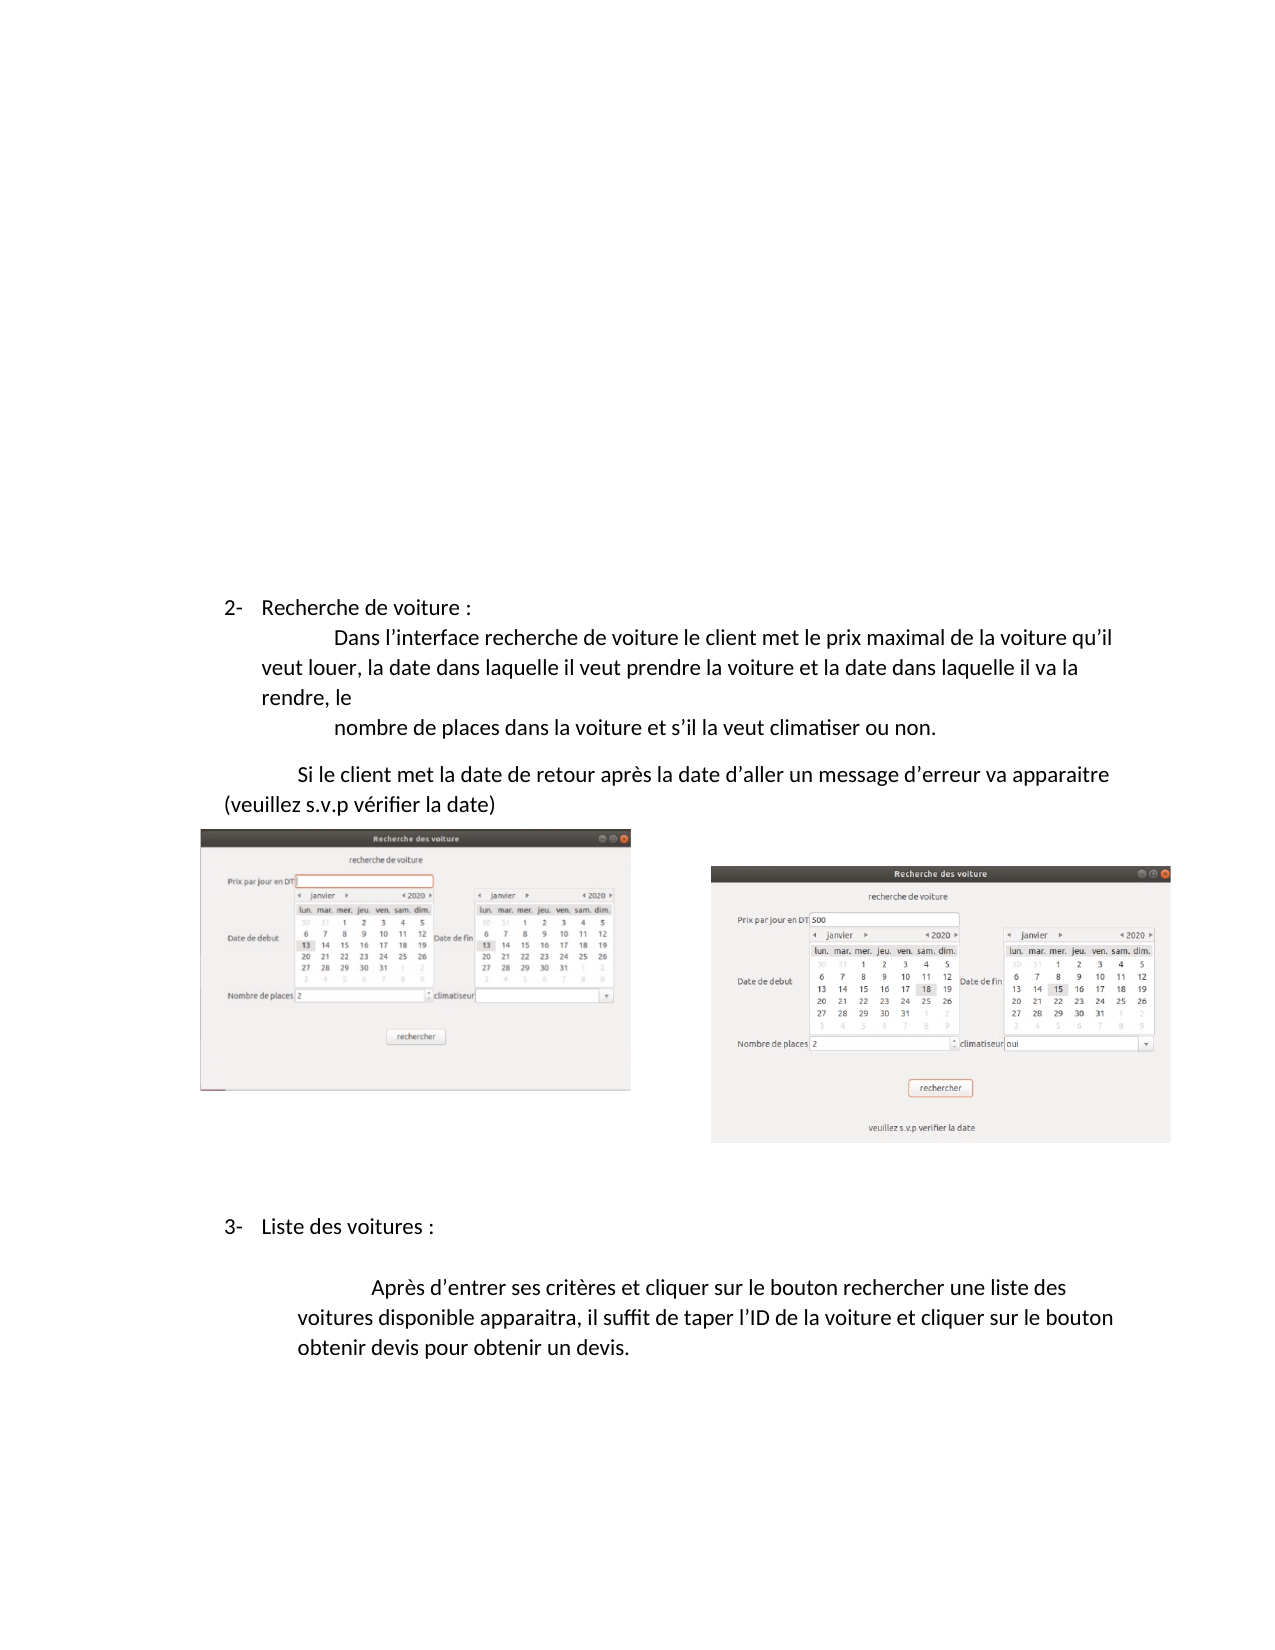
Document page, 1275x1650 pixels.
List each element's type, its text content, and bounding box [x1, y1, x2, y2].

list Dans l’interface recherche de voiture le client met le prix maximal de la voiture qu’il veut louer, la date dans laquelle il veut prendre la voiture et la date dans laquelle il va la rendre, le [261, 623, 1125, 711]
list Recherche de voiture : [224, 593, 1125, 621]
text Si le client met la date de retour après la date d’aller un message d’erreur va apparaitre (veuillez s.v.p vérifier la date) [224, 760, 1125, 819]
list Après d’entrer ses critères et cliquer sur le bouton rechercher une liste des voitures disponible apparaitra, il suffit de taper l’ID de la voiture et cliquer sur le bouton obtenir devis pour obtenir un devis. [297, 1273, 1125, 1361]
list Liste des voitures : [224, 1212, 1125, 1241]
list nombre de places dans la voiture et s’il la veut climatiser ou non. [261, 713, 1125, 742]
picture [200, 829, 632, 1091]
picture [711, 866, 1171, 1143]
